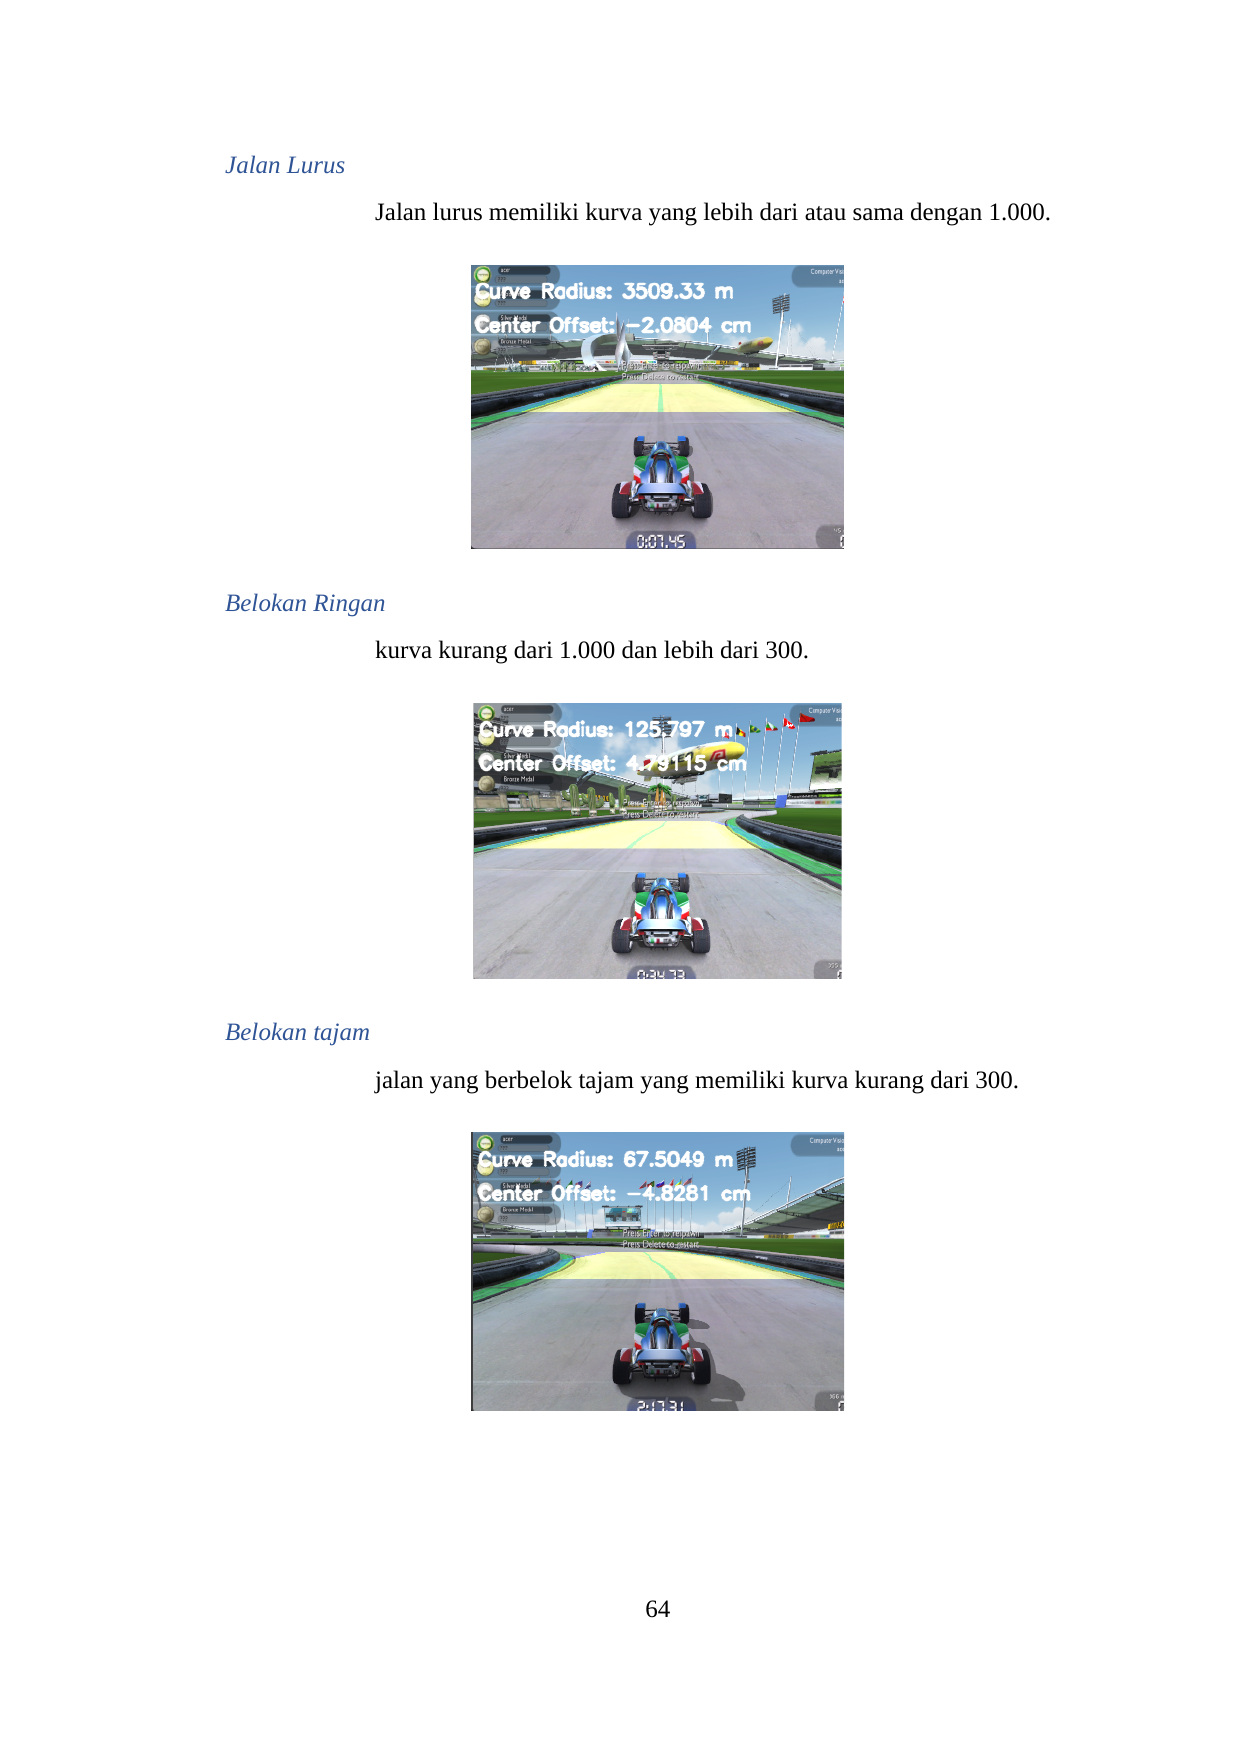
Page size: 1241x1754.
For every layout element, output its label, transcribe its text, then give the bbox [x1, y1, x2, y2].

subtitle Belokan Ringan [150, 588, 1090, 617]
subtitle Belokan tajam [150, 1017, 1090, 1046]
text Jalan lurus memiliki kurva yang lebih dari atau sama dengan 1.000. [300, 197, 1090, 226]
picture [471, 1132, 845, 1411]
picture [473, 703, 842, 979]
text kurva kurang dari 1.000 dan lebih dari 300. [300, 636, 1090, 664]
text jalan yang berbelok tajam yang memiliki kurva kurang dari 300. [300, 1065, 1090, 1093]
picture [471, 265, 844, 549]
subtitle Jalan Lurus [150, 150, 1090, 179]
